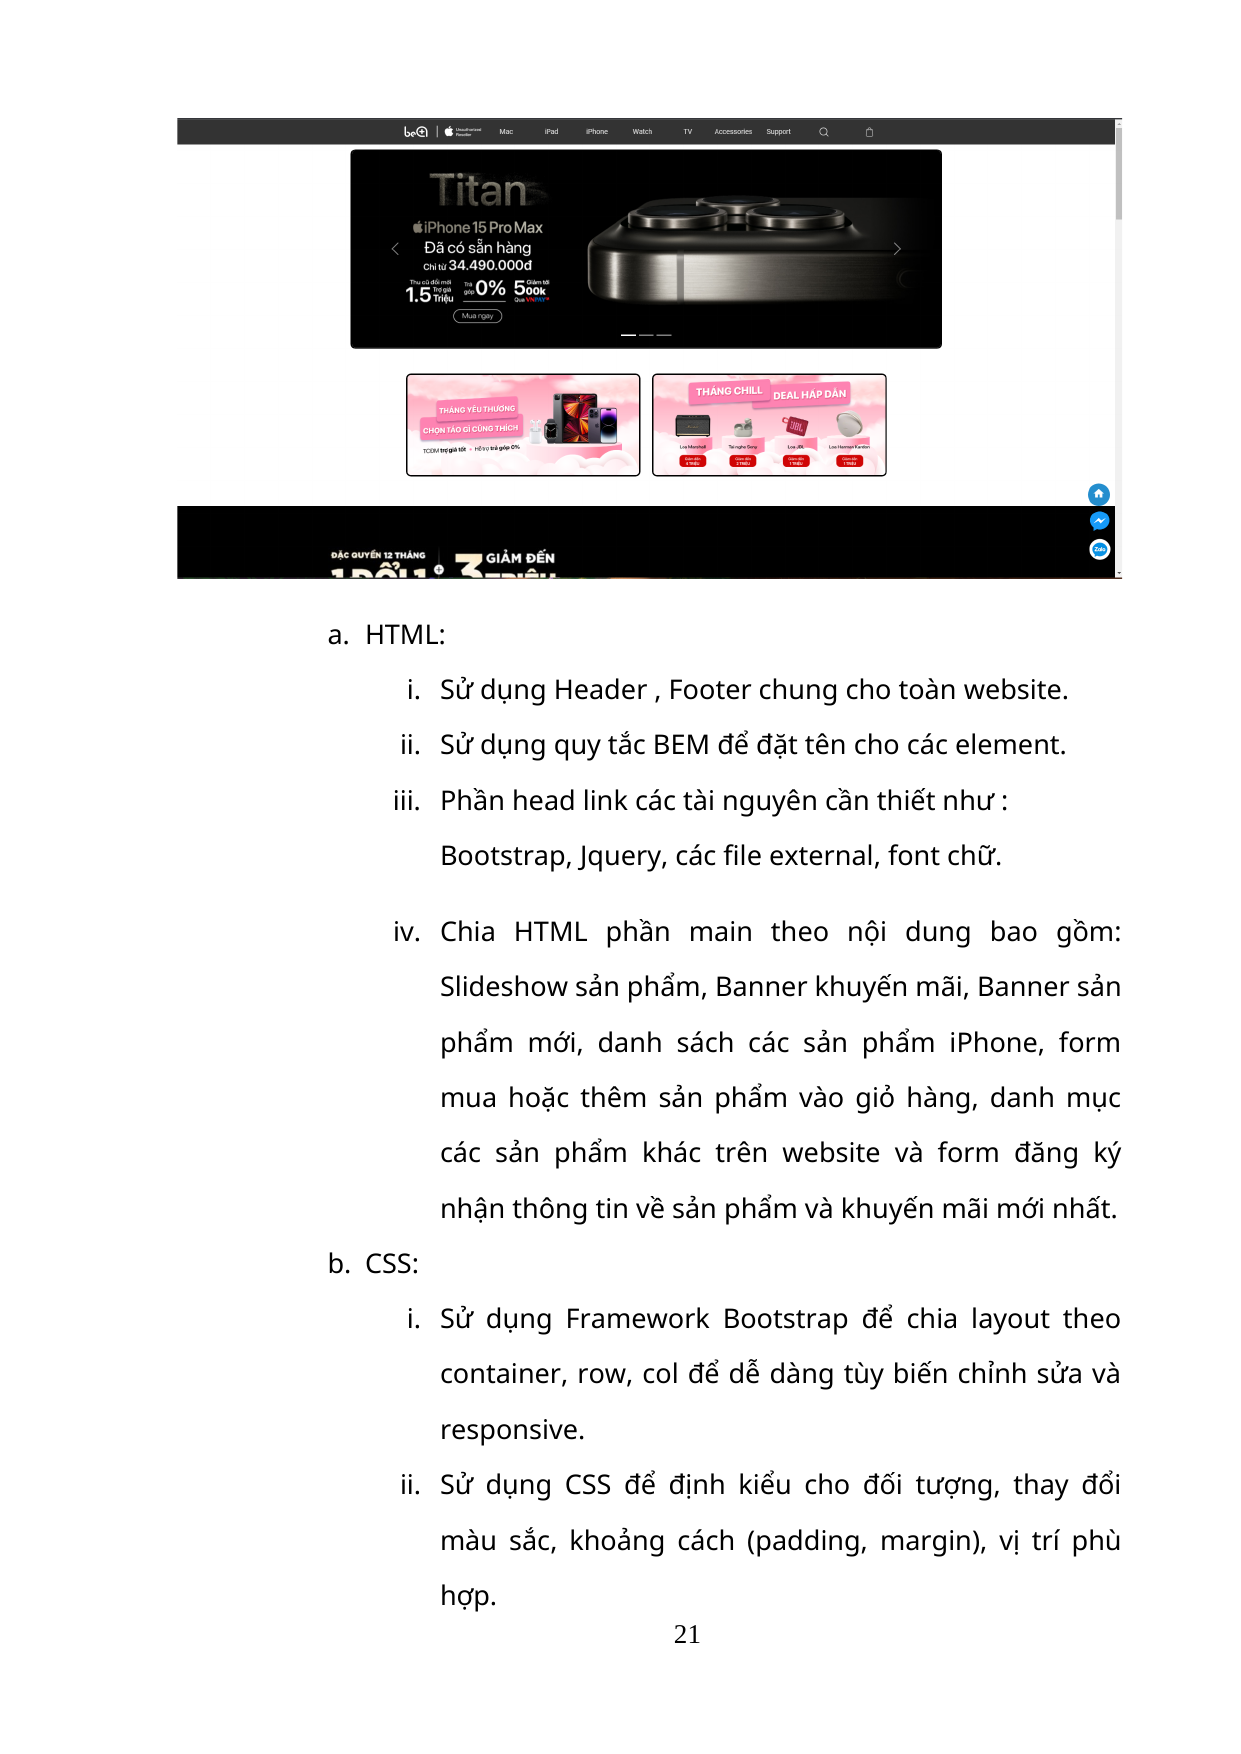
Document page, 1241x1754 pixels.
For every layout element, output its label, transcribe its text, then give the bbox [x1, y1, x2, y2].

list CSS: [327, 1244, 1122, 1281]
list Phần head link các tài nguyên cần thiết như : Bootstrap, Jquery, các file external, font chữ. [421, 781, 1122, 873]
picture [177, 118, 1123, 579]
list Sử dụng Header , Footer chung cho toàn website. [421, 670, 1122, 707]
list Chia HTML phần main theo nội dung bao gồm: Slideshow sản phẩm, Banner khuyến mãi, Banner sản phẩm mới, danh sách các sản phẩm iPhone, form mua hoặc thêm sản phẩm vào giỏ hàng, danh mục các sản phẩm khác trên website và form đăng ký nhận thông tin về sản phẩm và khuyến mãi mới nhất. [421, 912, 1122, 1226]
list Sử dụng quy tắc BEM để đặt tên cho các element. [421, 726, 1122, 763]
list Sử dụng Framework Bootstrap để chia layout theo container, row, col để dễ dàng tùy biến chỉnh sửa và responsive. [421, 1300, 1122, 1447]
list HTML: [327, 615, 1122, 652]
list Sử dụng CSS để định kiểu cho đối tượng, thay đổi màu sắc, khoảng cách (padding, margin), vị trí phù hợp. [421, 1466, 1122, 1613]
